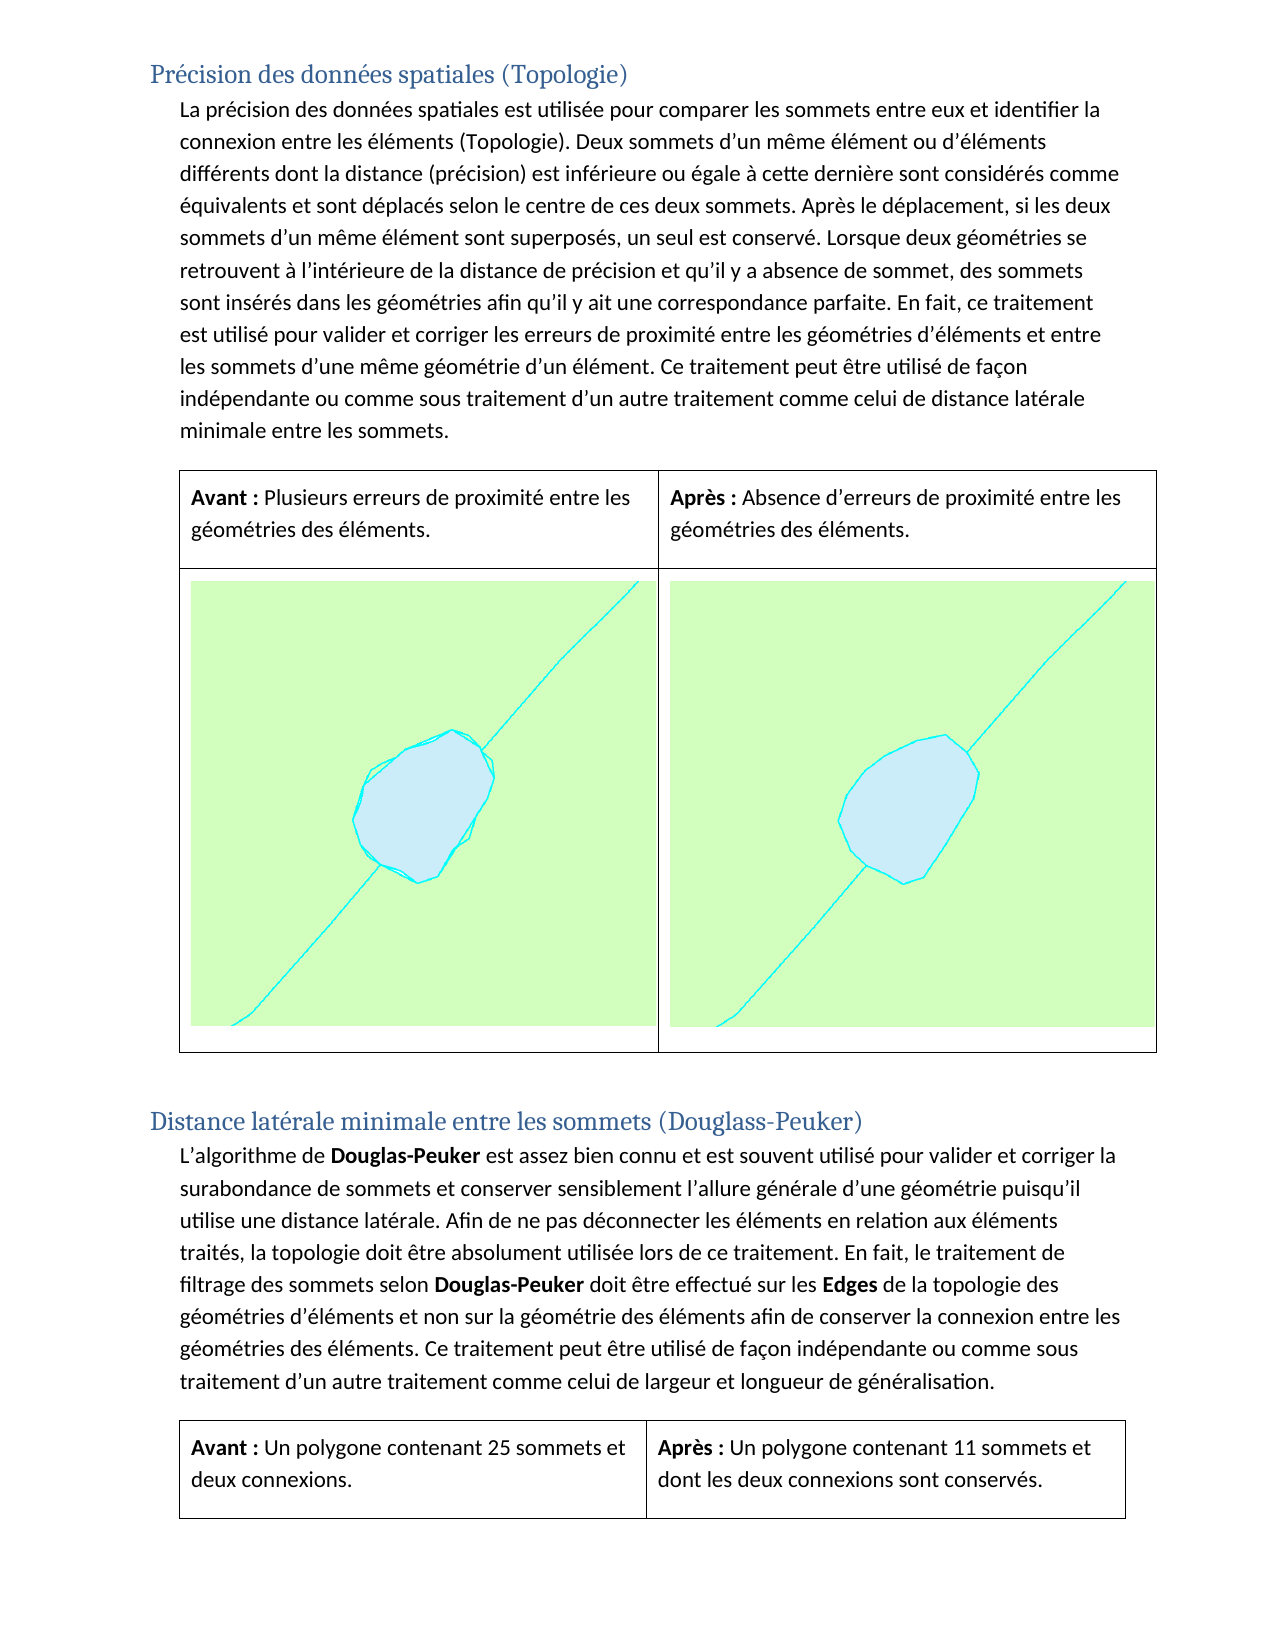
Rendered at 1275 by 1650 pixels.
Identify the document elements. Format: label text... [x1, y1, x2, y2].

picture [190, 581, 657, 1026]
table_header Après : Un polygone contenant 11 sommets et dont les deux connexions sont conservés. [647, 1421, 1125, 1518]
text L’algorithme de Douglas-Peuker est assez bien connu et est souvent utilisé pour valider et corriger la surabondance de sommets et conserver sensiblement l’allure générale d’une géométrie puisqu’il utilise une distance latérale. Afin de ne pas déconnecter les éléments en relation aux éléments traités, la topologie doit être absolument utilisée lors de ce traitement. En fait, le traitement de filtrage des sommets selon Douglas-Peuker doit être effectué sur les Edges de la topologie des géométries d’éléments et non sur la géométrie des éléments afin de conserver la connexion entre les géométries des éléments. Ce traitement peut être utilisé de façon indépendante ou comme sous traitement d’un autre traitement comme celui de largeur et longueur de généralisation. [179, 1141, 1125, 1395]
table_header Avant : Un polygone contenant 25 sommets et deux connexions. [180, 1421, 646, 1518]
table_header Avant : Plusieurs erreurs de proximité entre les géométries des éléments. [180, 471, 658, 568]
text La précision des données spatiales est utilisée pour comparer les sommets entre eux et identifier la connexion entre les éléments (Topologie). Deux sommets d’un même élément ou d’éléments différents dont la distance (précision) est inférieure ou égale à cette dernière sont considérés comme équivalents et sont déplacés selon le centre de ces deux sommets. Après le déplacement, si les deux sommets d’un même élément sont superposés, un seul est conservé. Lorsque deux géométries se retrouvent à l’intérieure de la distance de précision et qu’il y a absence de sommet, des sommets sont insérés dans les géométries afin qu’il y ait une correspondance parfaite. En fait, ce traitement est utilisé pour valider et corriger les erreurs de proximité entre les géométries d’éléments et entre les sommets d’une même géométrie d’un élément. Ce traitement peut être utilisé de façon indépendante ou comme sous traitement d’un autre traitement comme celui de distance latérale minimale entre les sommets. [179, 95, 1125, 445]
table_header Après : Absence d’erreurs de proximité entre les géométries des éléments. [659, 471, 1156, 568]
subtitle Distance latérale minimale entre les sommets (Douglass-Peuker) [150, 1106, 1125, 1137]
table_cell [180, 569, 658, 1052]
picture [670, 581, 1155, 1027]
subtitle Précision des données spatiales (Topologie) [150, 59, 1125, 90]
table_cell [659, 569, 1156, 1052]
